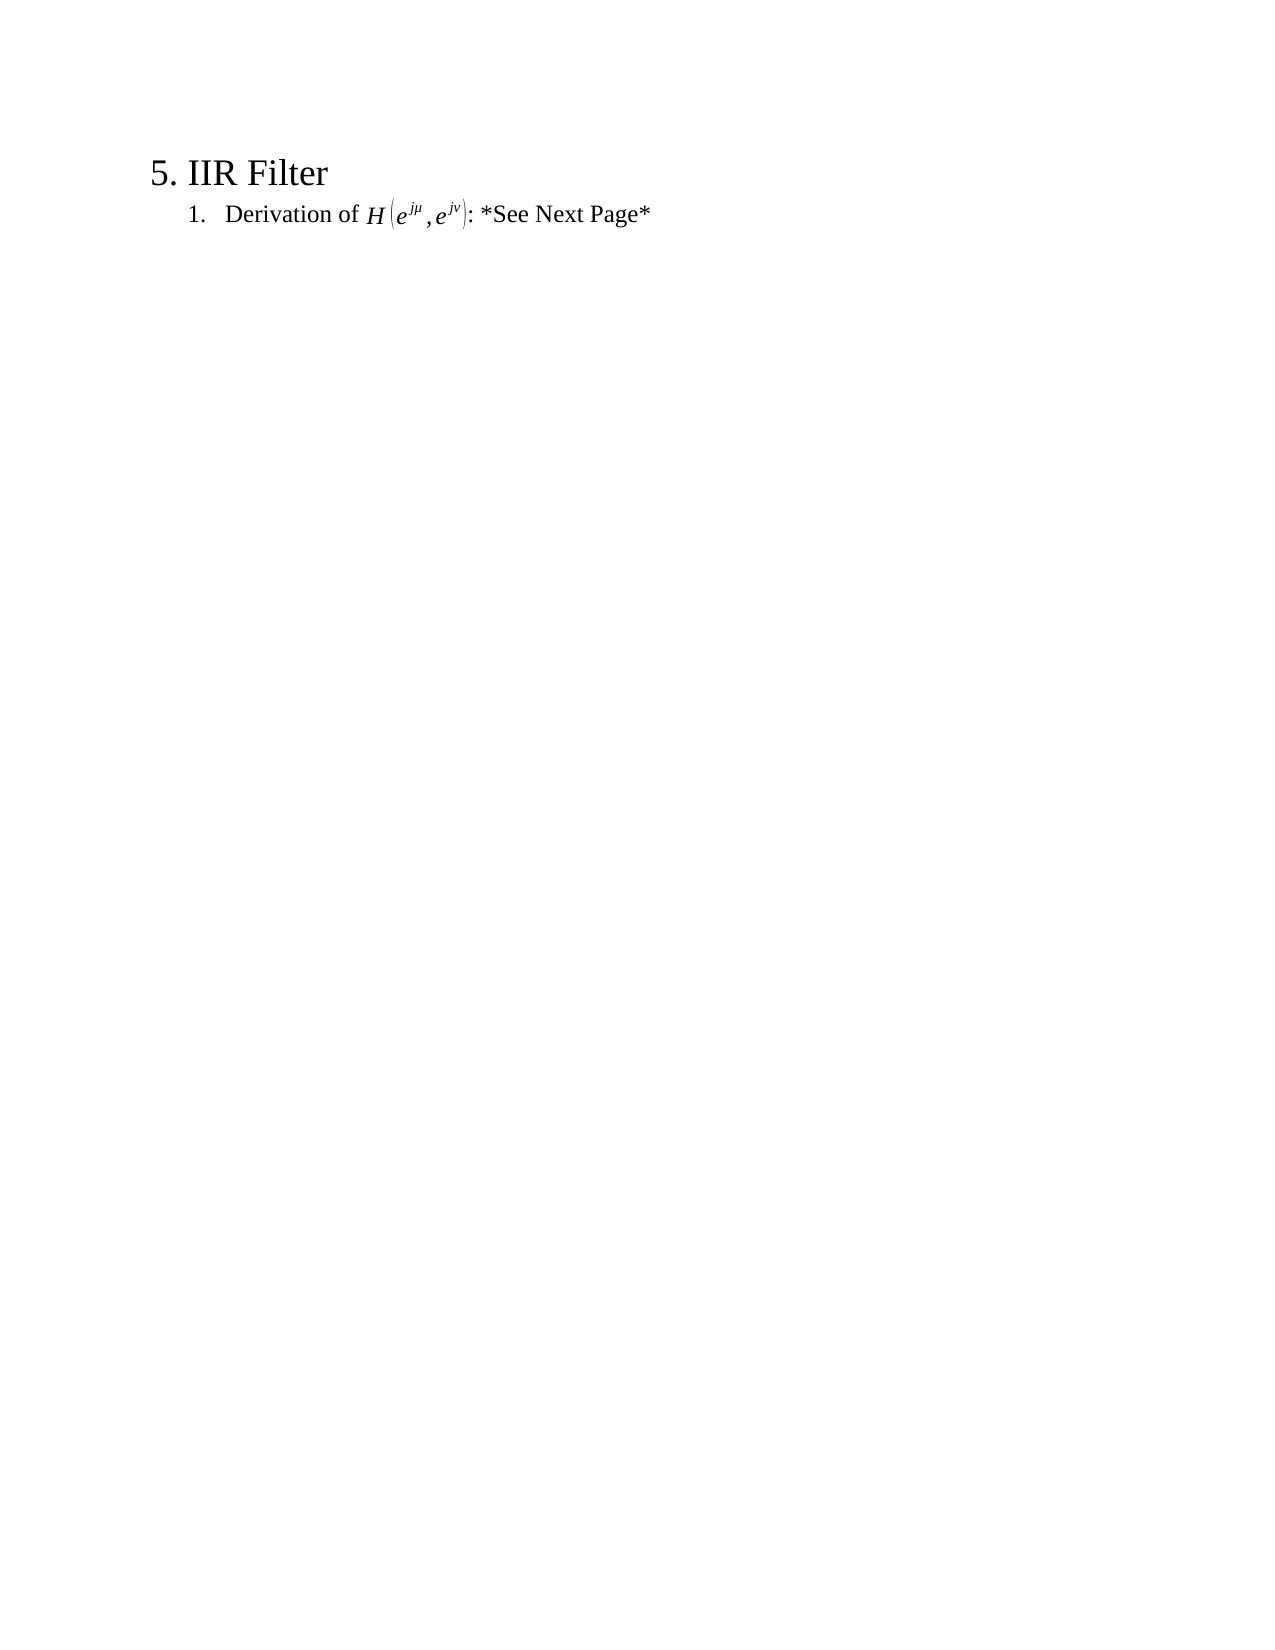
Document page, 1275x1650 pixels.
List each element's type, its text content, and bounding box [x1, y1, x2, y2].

list IIR Filter [150, 150, 1125, 193]
list Derivation of : *See Next Page* [187, 197, 1125, 231]
